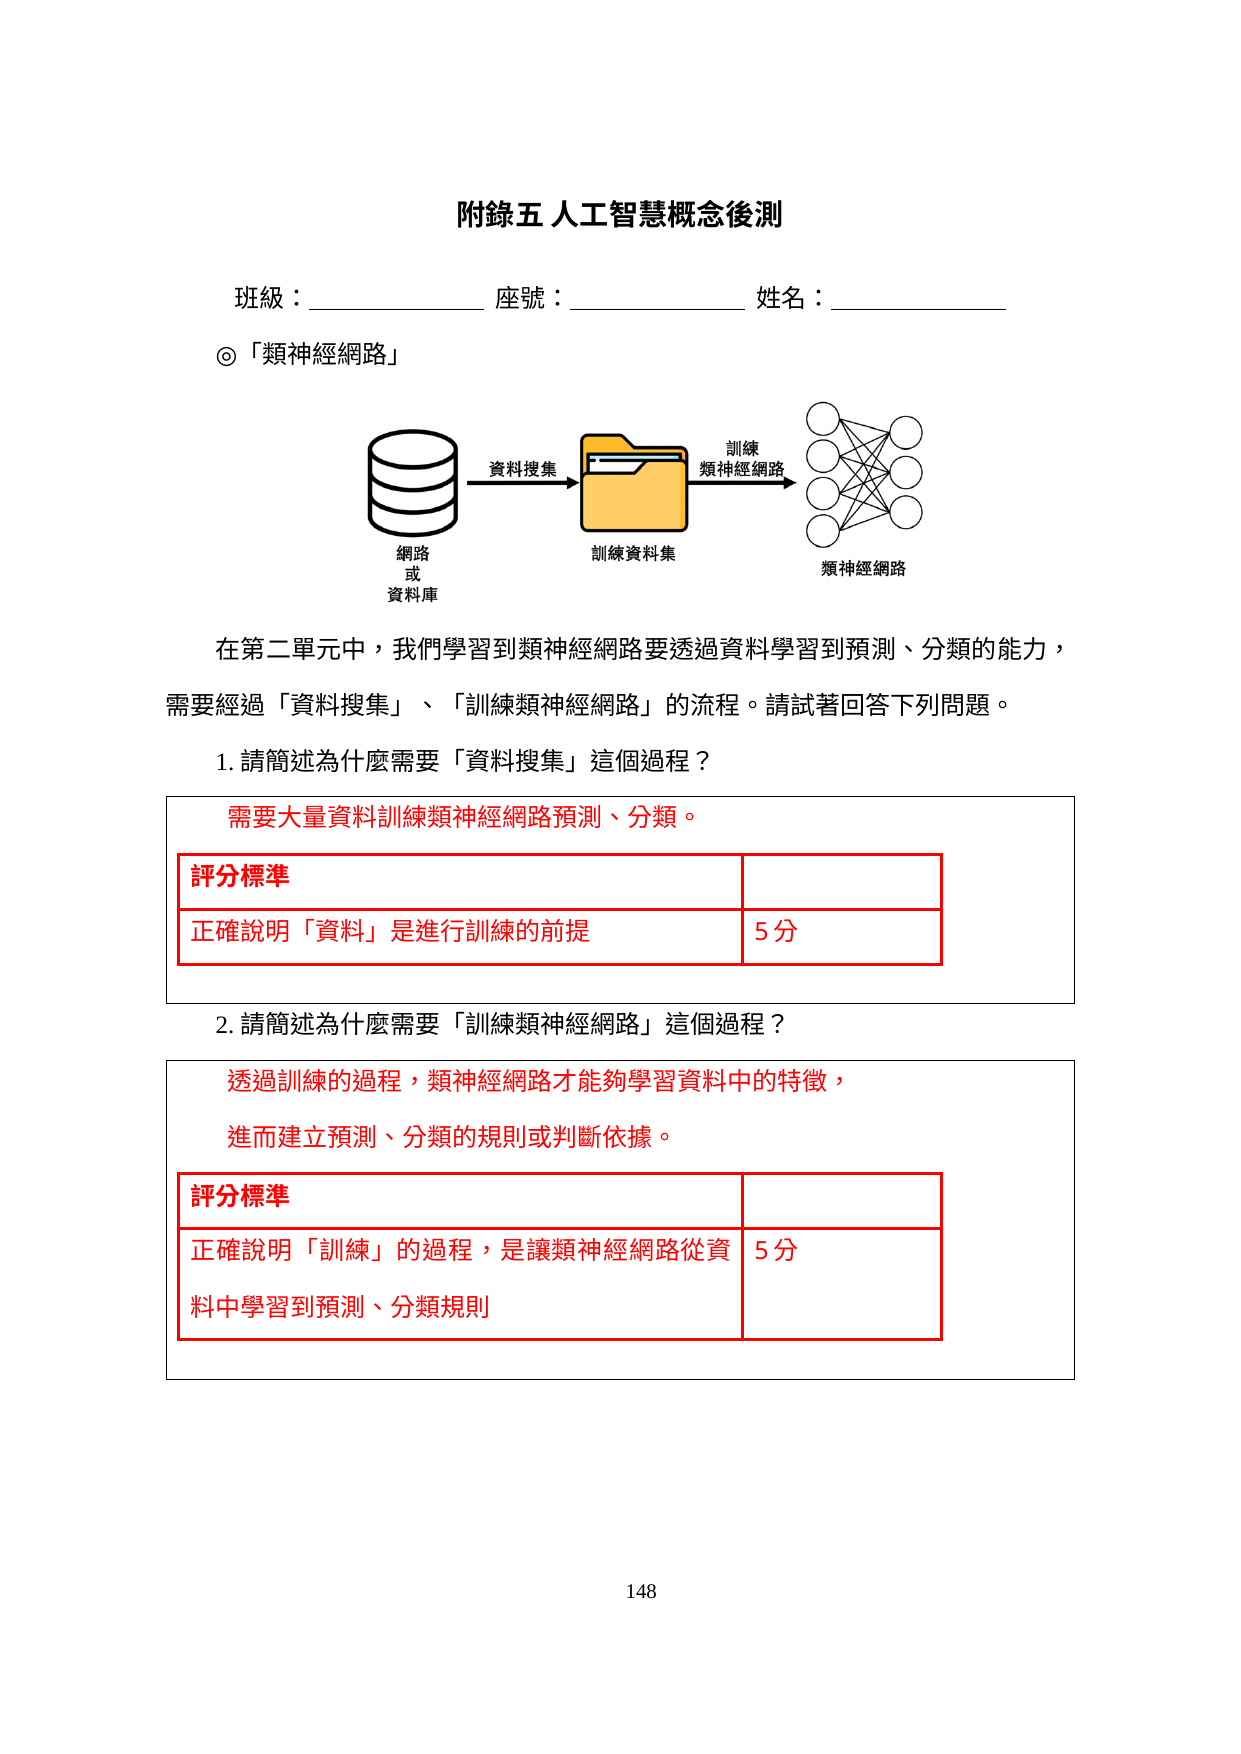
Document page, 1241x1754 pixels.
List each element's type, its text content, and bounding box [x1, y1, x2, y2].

text 在第二單元中，我們學習到類神經網路要透過資料學習到預測、分類的能力，需要經過「資料搜集」、「訓練類神經網路」的流程。請試著回答下列問題。 [165, 629, 1075, 722]
text 班級：＿＿＿＿＿＿＿ 座號：＿＿＿＿＿＿＿ 姓名：＿＿＿＿＿＿＿ [165, 278, 1075, 316]
text 2. 請簡述為什麼需要「訓練類神經網路」這個過程？ [165, 1004, 1075, 1042]
picture [357, 389, 933, 606]
table_header 需要大量資料訓練類神經網路預測、分類。 [167, 797, 1074, 1003]
text 1. 請簡述為什麼需要「資料搜集」這個過程？ [165, 741, 1075, 778]
text ◎「類神經網路」 [165, 334, 1075, 371]
table_header 透過訓練的過程，類神經網路才能夠學習資料中的特徵， 進而建立預測、分類的規則或判斷依據。 [167, 1061, 1074, 1379]
title 附錄五 人工智慧概念後測 [165, 176, 1075, 251]
